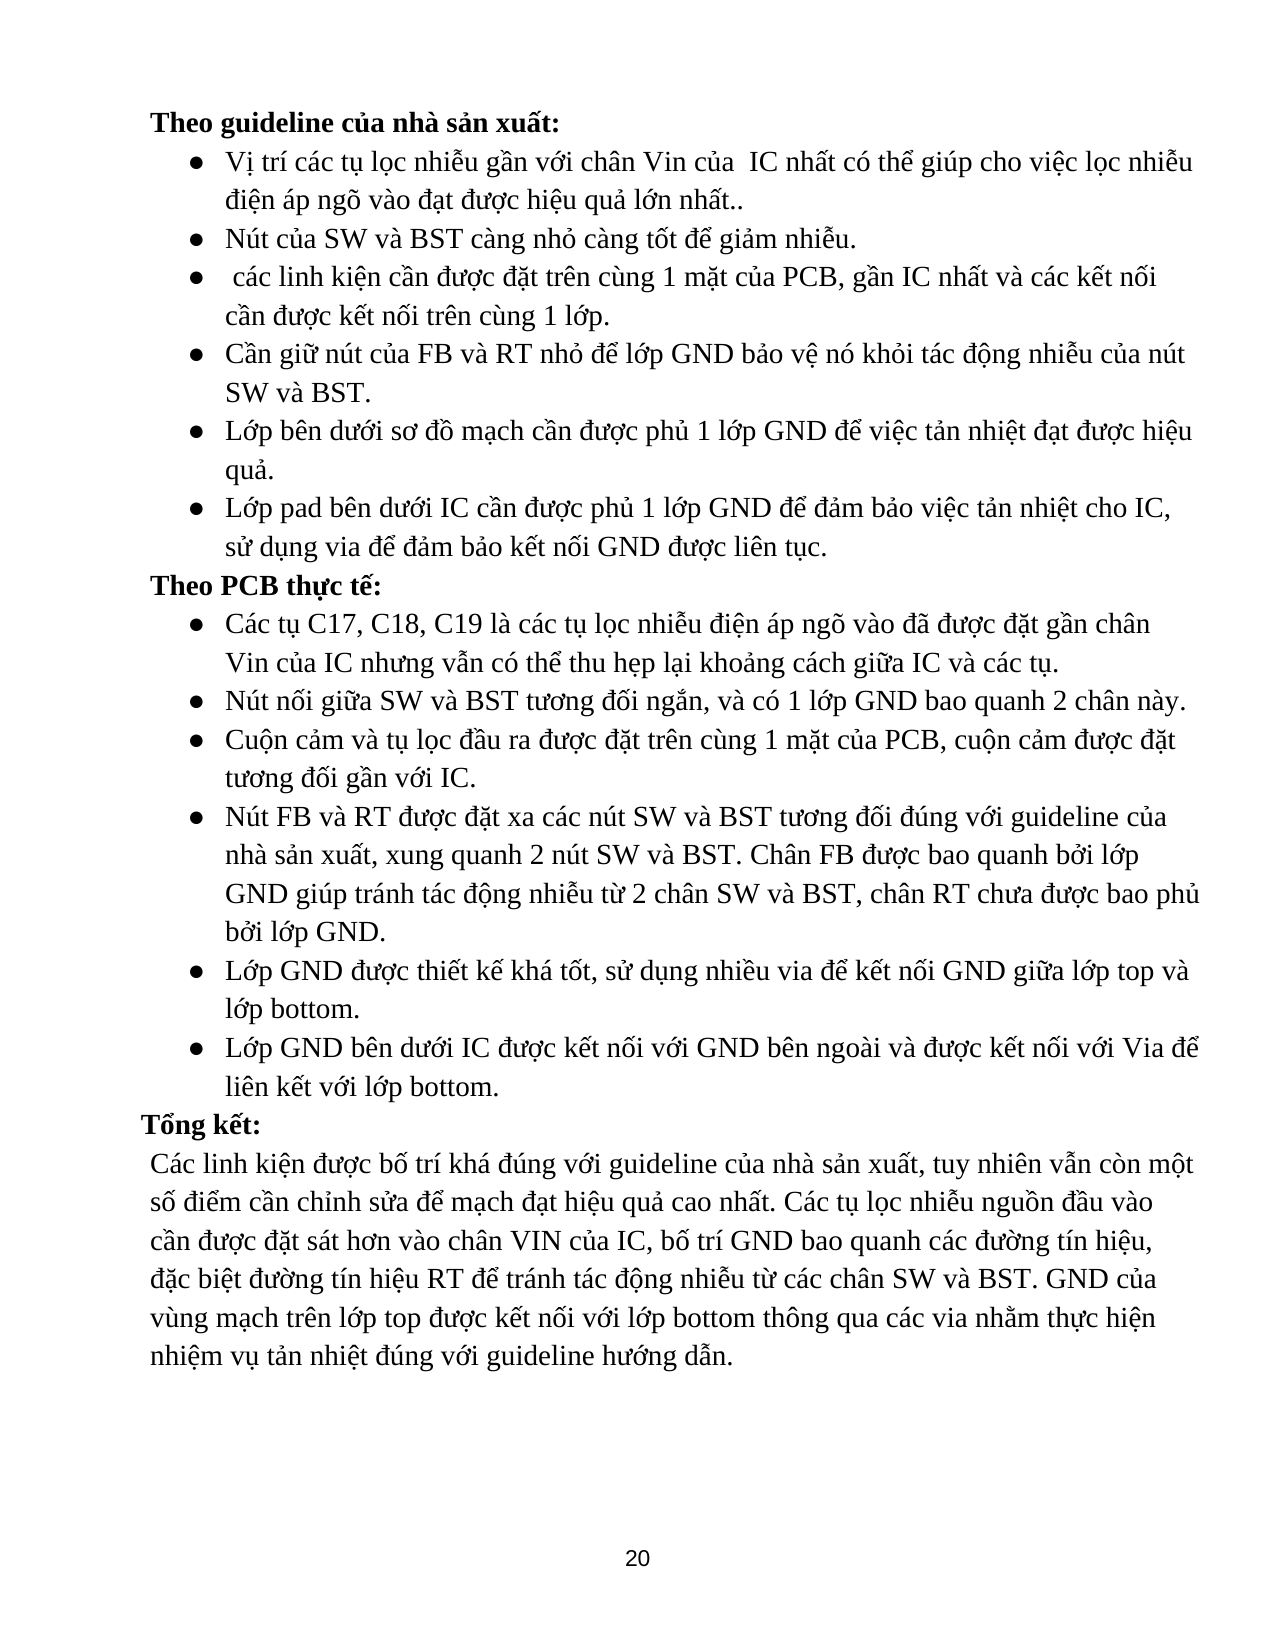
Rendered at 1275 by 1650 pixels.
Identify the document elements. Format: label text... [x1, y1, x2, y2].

list Nút FB và RT được đặt xa các nút SW và BST tương đối đúng với guideline của nhà sản xuất, xung quanh 2 nút SW và BST. Chân FB được bao quanh bởi lớp GND giúp tránh tác động nhiễu từ 2 chân SW và BST, chân RT chưa được bao phủ bởi lớp GND. [187, 799, 1200, 948]
list các linh kiện cần được đặt trên cùng 1 mặt của PCB, gần IC nhất và các kết nối cần được kết nối trên cùng 1 lớp. [187, 259, 1200, 331]
list Cuộn cảm và tụ lọc đầu ra được đặt trên cùng 1 mặt của PCB, cuộn cảm được đặt tương đối gần với IC. [187, 722, 1200, 794]
list Lớp GND bên dưới IC được kết nối với GND bên ngoài và được kết nối với Via để liên kết với lớp bottom. [187, 1030, 1200, 1102]
list Lớp pad bên dưới IC cần được phủ 1 lớp GND để đảm bảo việc tản nhiệt cho IC, sử dụng via để đảm bảo kết nối GND được liên tục. [187, 491, 1200, 563]
text Theo guideline của nhà sản xuất: [150, 105, 1200, 139]
list Vị trí các tụ lọc nhiễu gần với chân Vin của IC nhất có thể giúp cho việc lọc nhiễu điện áp ngõ vào đạt được hiệu quả lớn nhất.. [187, 144, 1200, 216]
text Theo PCB thực tế: [150, 568, 1200, 601]
text Tổng kết: [75, 1107, 1200, 1141]
list Nút của SW và BST càng nhỏ càng tốt để giảm nhiễu. [187, 221, 1200, 254]
list Nút nối giữa SW và BST tương đối ngắn, và có 1 lớp GND bao quanh 2 chân này. [187, 683, 1200, 717]
list Cần giữ nút của FB và RT nhỏ để lớp GND bảo vệ nó khỏi tác động nhiễu của nút SW và BST. [187, 336, 1200, 408]
text Các linh kiện được bố trí khá đúng với guideline của nhà sản xuất, tuy nhiên vẫn còn một số điểm cần chỉnh sửa để mạch đạt hiệu quả cao nhất. Các tụ lọc nhiễu nguồn đầu vào cần được đặt sát hơn vào chân VIN của IC, bố trí GND bao quanh các đường tín hiệu, đặc biệt đường tín hiệu RT để tránh tác động nhiễu từ các chân SW và BST. GND của vùng mạch trên lớp top được kết nối với lớp bottom thông qua các via nhằm thực hiện nhiệm vụ tản nhiệt đúng với guideline hướng dẫn. [150, 1146, 1200, 1372]
list Lớp bên dưới sơ đồ mạch cần được phủ 1 lớp GND để việc tản nhiệt đạt được hiệu quả. [187, 413, 1200, 486]
list Các tụ C17, C18, C19 là các tụ lọc nhiễu điện áp ngõ vào đã được đặt gần chân Vin của IC nhưng vẫn có thể thu hẹp lại khoảng cách giữa IC và các tụ. [187, 606, 1200, 678]
list Lớp GND được thiết kế khá tốt, sử dụng nhiều via để kết nối GND giữa lớp top và lớp bottom. [187, 953, 1200, 1025]
